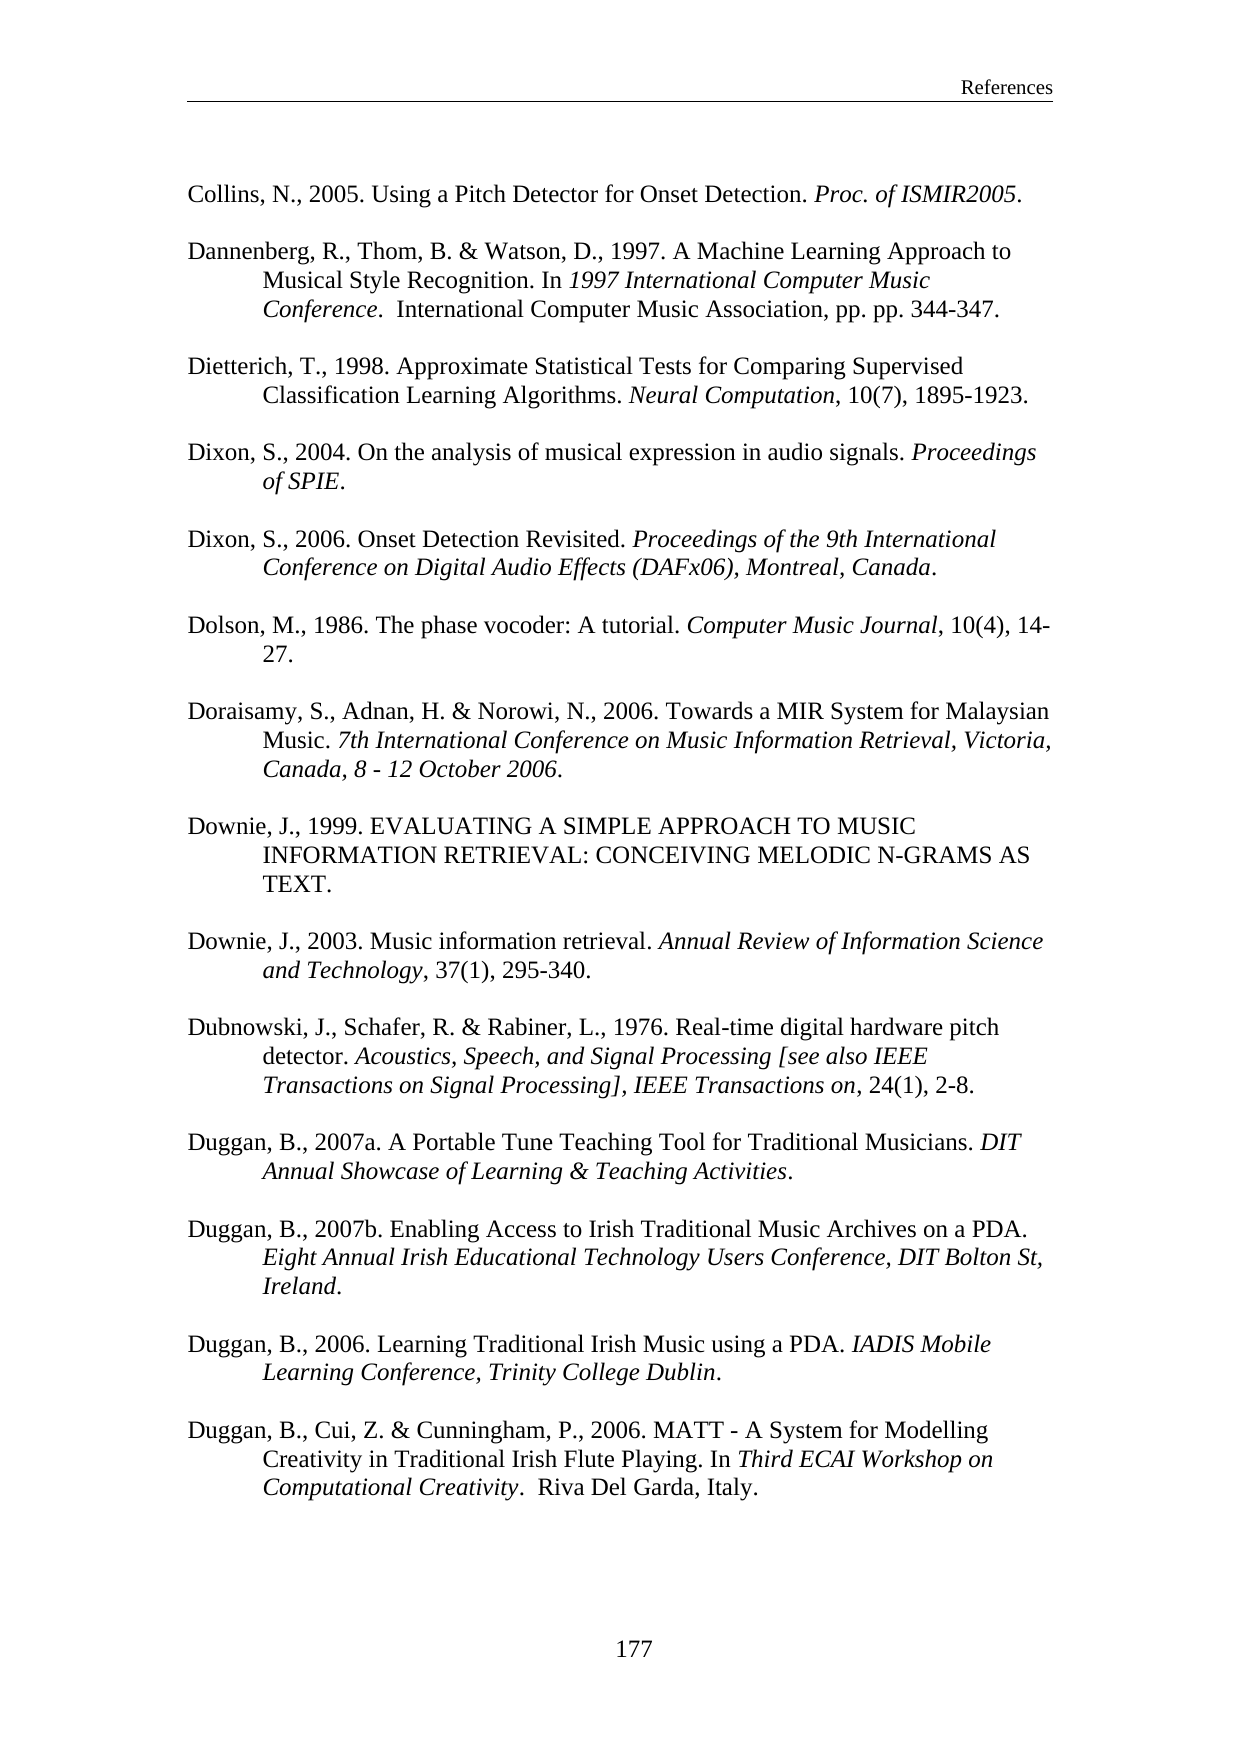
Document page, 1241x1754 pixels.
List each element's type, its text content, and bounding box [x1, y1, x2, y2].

text Duggan, B., 2006. Learning Traditional Irish Music using a PDA. IADIS Mobile Learning Conference, Trinity College Dublin. [187, 1329, 1053, 1386]
text Dixon, S., 2006. Onset Detection Revisited. Proceedings of the 9th International Conference on Digital Audio Effects (DAFx06), Montreal, Canada. [187, 524, 1053, 581]
text Downie, J., 2003. Music information retrieval. Annual Review of Information Science and Technology, 37(1), 295-340. [187, 926, 1053, 984]
text Collins, N., 2005. Using a Pitch Detector for Onset Detection. Proc. of ISMIR2005. [187, 179, 1053, 207]
text Duggan, B., 2007b. Enabling Access to Irish Traditional Music Archives on a PDA. Eight Annual Irish Educational Technology Users Conference, DIT Bolton St, Ireland. [187, 1214, 1053, 1300]
text Downie, J., 1999. EVALUATING A SIMPLE APPROACH TO MUSIC INFORMATION RETRIEVAL: CONCEIVING MELODIC N-GRAMS AS TEXT. [187, 811, 1053, 897]
text Duggan, B., 2007a. A Portable Tune Teaching Tool for Traditional Musicians. DIT Annual Showcase of Learning & Teaching Activities. [187, 1127, 1053, 1185]
text Dietterich, T., 1998. Approximate Statistical Tests for Comparing Supervised Classification Learning Algorithms. Neural Computation, 10(7), 1895-1923. [187, 351, 1053, 409]
text Dixon, S., 2004. On the analysis of musical expression in audio signals. Proceedings of SPIE. [187, 437, 1053, 495]
text Dubnowski, J., Schafer, R. & Rabiner, L., 1976. Real-time digital hardware pitch detector. Acoustics, Speech, and Signal Processing [see also IEEE Transactions on Signal Processing], IEEE Transactions on, 24(1), 2-8. [187, 1012, 1053, 1099]
text Dolson, M., 1986. The phase vocoder: A tutorial. Computer Music Journal, 10(4), 14-27. [187, 610, 1053, 667]
text Doraisamy, S., Adnan, H. & Norowi, N., 2006. Towards a MIR System for Malaysian Music. 7th International Conference on Music Information Retrieval, Victoria, Canada, 8 - 12 October 2006. [187, 696, 1053, 782]
text Duggan, B., Cui, Z. & Cunningham, P., 2006. MATT - A System for Modelling Creativity in Traditional Irish Flute Playing. In Third ECAI Workshop on Computational Creativity. Riva Del Garda, Italy. [187, 1415, 1053, 1501]
text Dannenberg, R., Thom, B. & Watson, D., 1997. A Machine Learning Approach to Musical Style Recognition. In 1997 International Computer Music Conference. International Computer Music Association, pp. pp. 344-347. [187, 236, 1053, 322]
